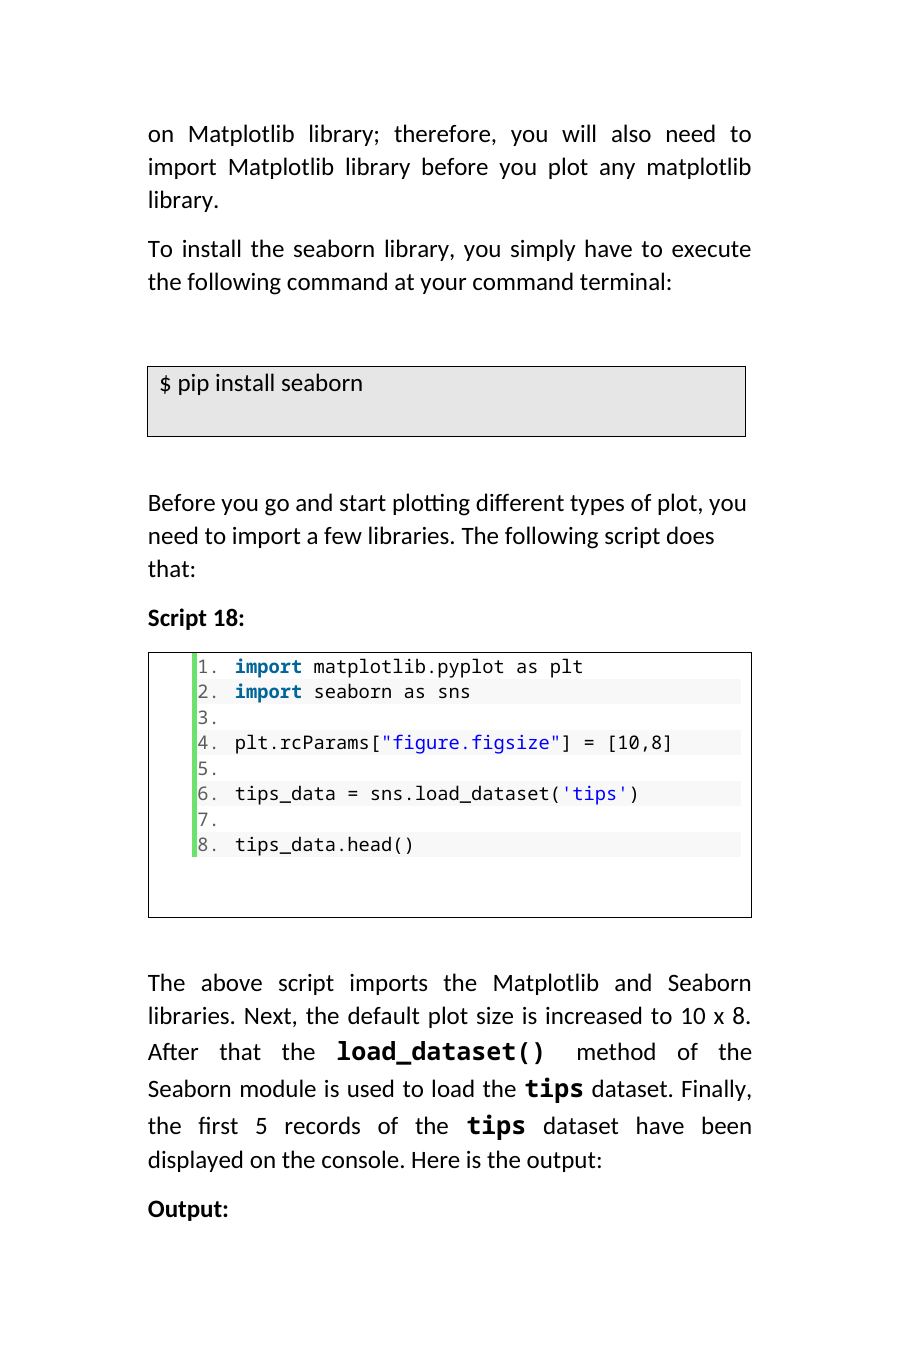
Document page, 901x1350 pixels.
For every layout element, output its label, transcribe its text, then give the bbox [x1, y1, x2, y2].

text Output: [148, 1193, 752, 1224]
text Script 18: [148, 602, 752, 633]
text Before you go and start plotting different types of plot, you need to import a few libraries. The following script does that: [148, 487, 752, 583]
table_header import matplotlib.pyplot as plt import seaborn as sns plt.rcParams["figure.figsize"] = [10,8] tips_data = sns.load_dataset('tips') tips_data.head() [149, 653, 751, 917]
text To install the seaborn library, you simply have to execute the following command at your command terminal: [148, 233, 752, 297]
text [148, 118, 752, 214]
text The above script imports the Matplotlib and Seaborn libraries. Next, the default plot size is increased to 10 x 8. After that the load_dataset() method of the Seaborn module is used to load the tips dataset. Finally, the first 5 records of the tips dataset have been displayed on the console. Here is the output: [148, 968, 752, 1174]
table_header $ pip install seaborn [148, 367, 745, 436]
